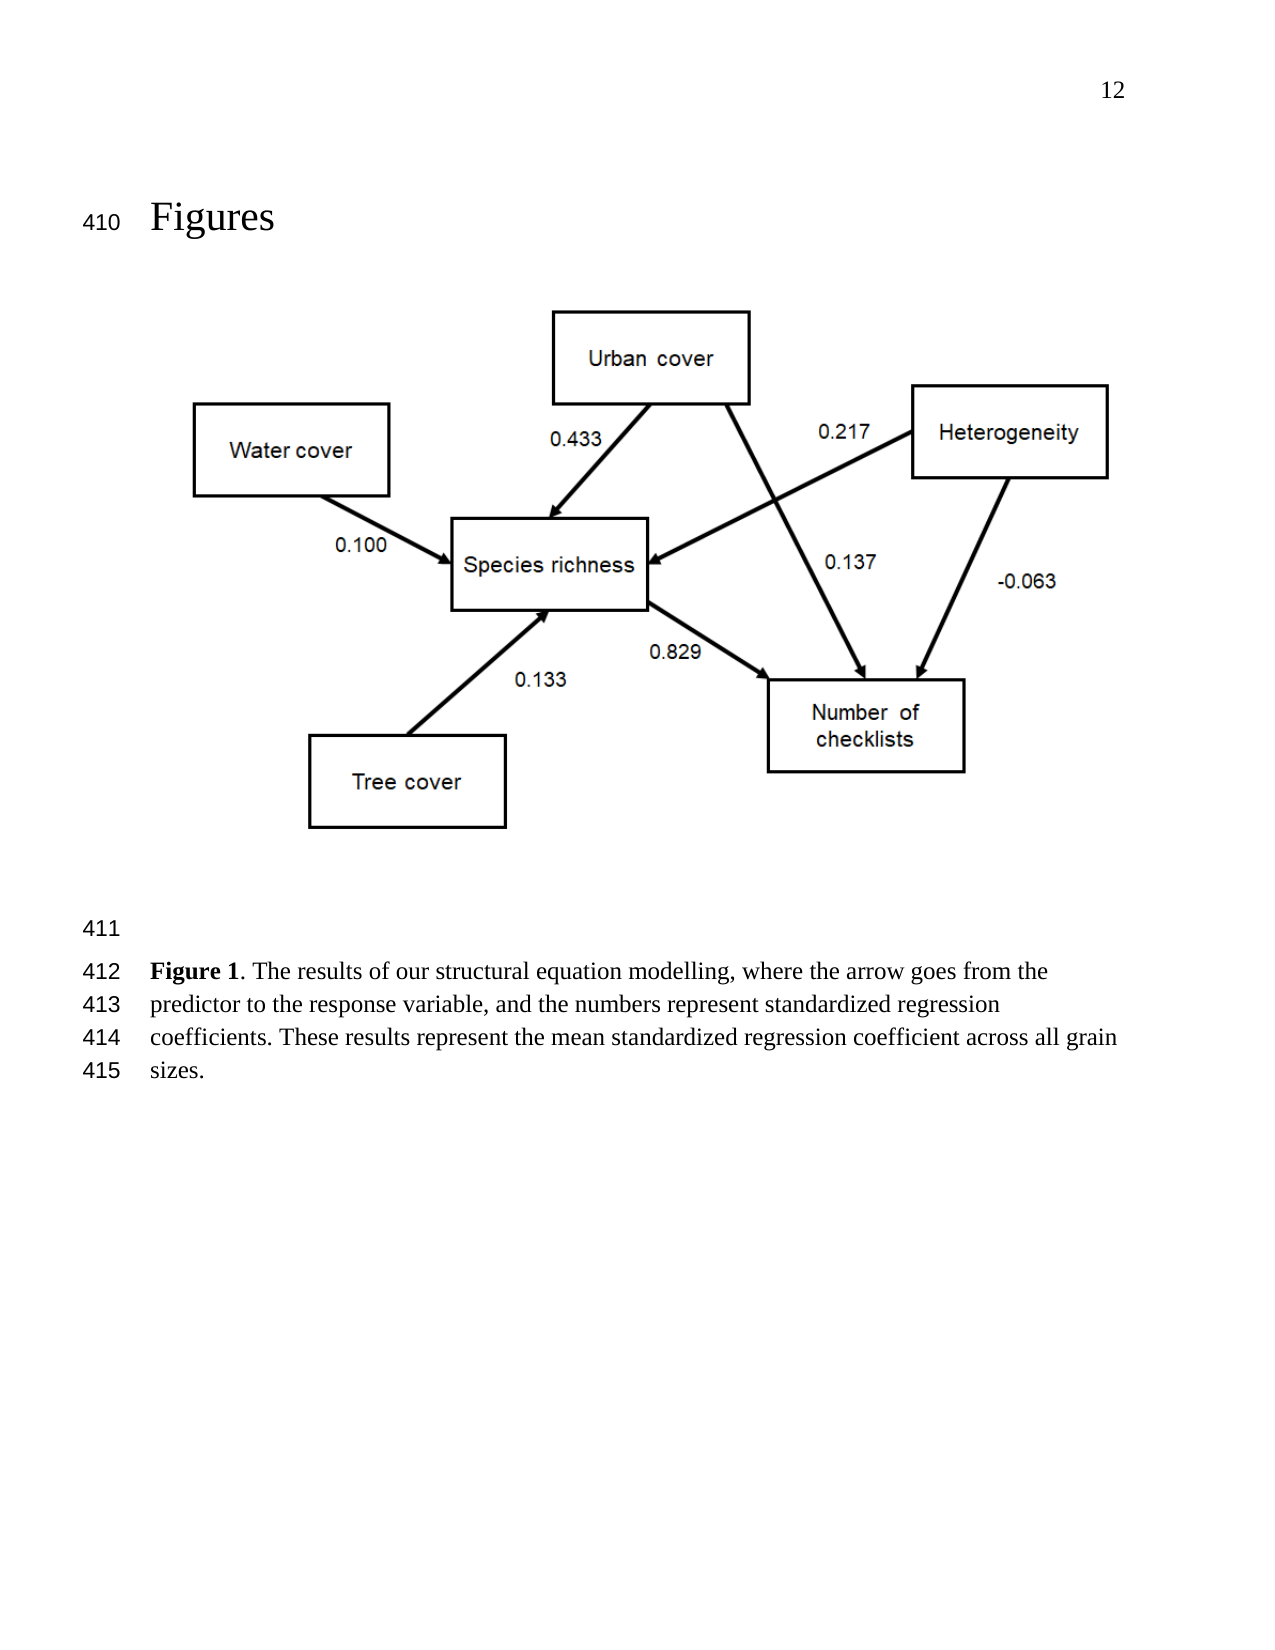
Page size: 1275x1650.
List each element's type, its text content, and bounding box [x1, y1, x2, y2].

text Figure 1. The results of our structural equation modelling, where the arrow goes from the predictor to the response variable, and the numbers represent standardized regression coefficients. These results represent the mean standardized regression coefficient across all grain sizes. [150, 956, 1125, 1084]
picture [150, 288, 1125, 937]
subtitle Figures [150, 192, 1125, 239]
